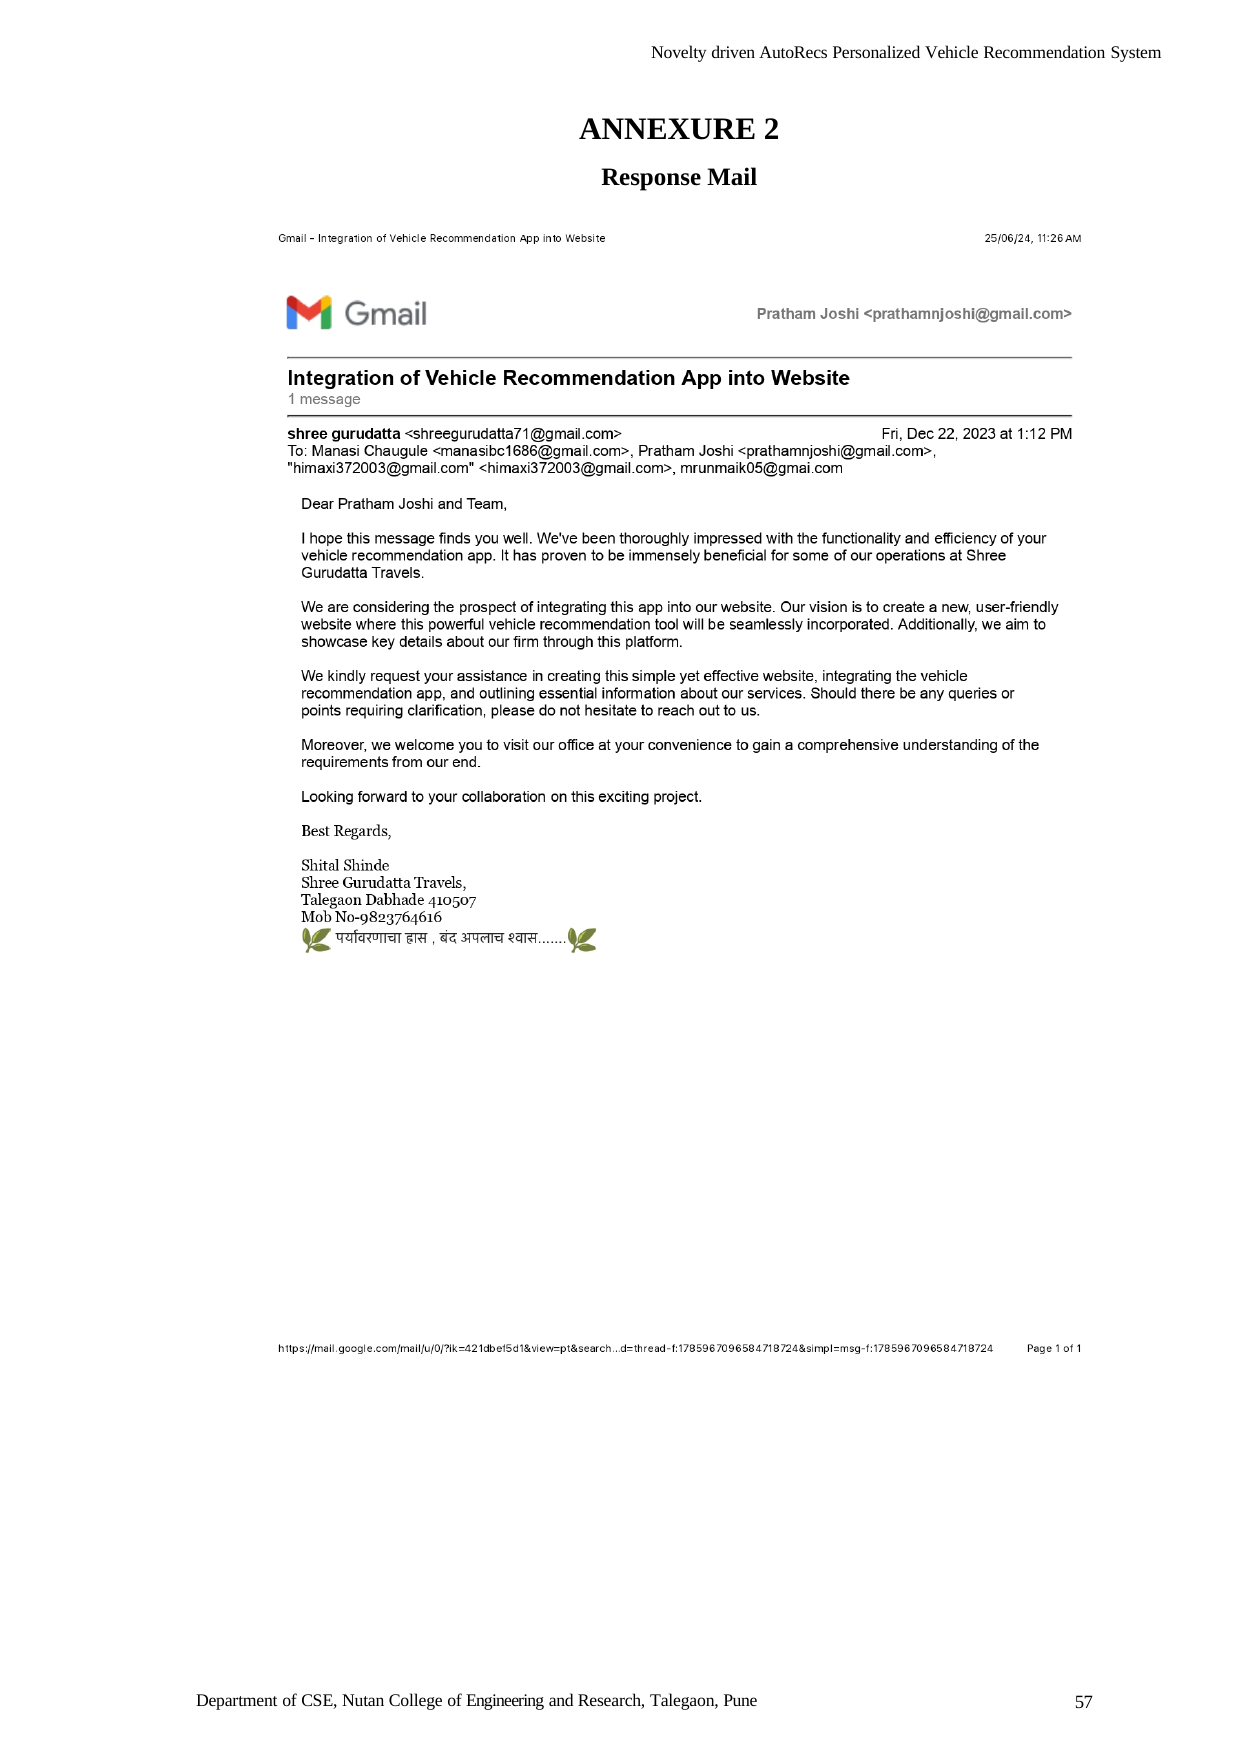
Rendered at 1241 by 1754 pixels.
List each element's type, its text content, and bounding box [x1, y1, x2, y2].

picture [252, 274, 1107, 1482]
text Response Mail [207, 229, 1152, 258]
text ANNEXURE 2 [207, 177, 1152, 213]
